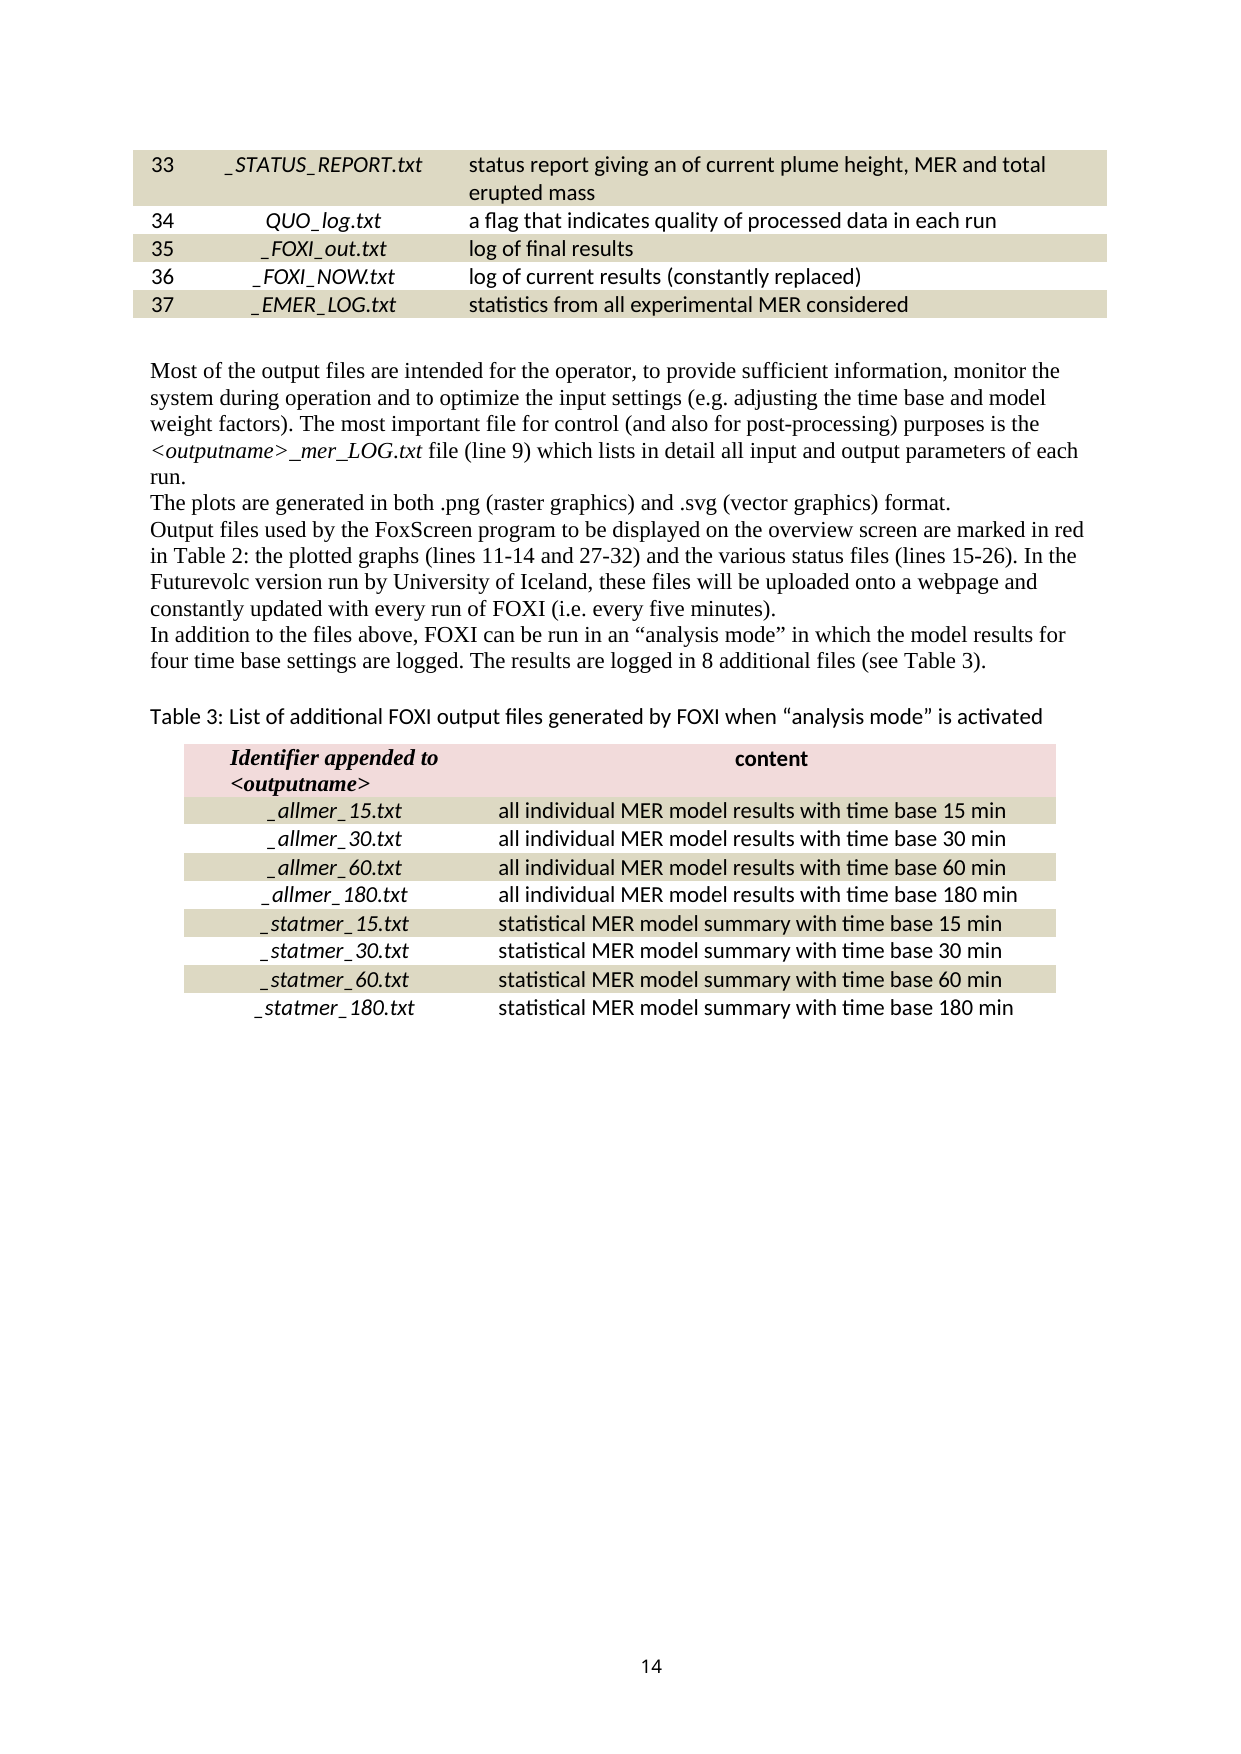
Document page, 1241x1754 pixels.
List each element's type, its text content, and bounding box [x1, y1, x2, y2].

table_cell all individual MER model results with time base 60 min [487, 853, 1056, 881]
table_cell all individual MER model results with time base 180 min [487, 881, 1056, 909]
table_cell _FOXI_out.txt [191, 234, 457, 262]
table_cell _statmer_15.txt [184, 909, 487, 937]
table_cell 35 [133, 234, 191, 262]
table_cell 36 [133, 262, 191, 290]
table_cell 34 [133, 206, 191, 234]
table_cell _EMER_LOG.txt [191, 290, 457, 318]
table_cell _statmer_60.txt [184, 965, 487, 993]
table_cell _allmer_15.txt [184, 797, 487, 824]
table_cell statistical MER model summary with time base 15 min [487, 909, 1056, 937]
table_cell _statmer_180.txt [184, 993, 487, 1021]
text Output files used by the FoxScreen program to be displayed on the overview screen are marked in red in Table 2: the plotted graphs (lines 11-14 and 27-32) and the various status files (lines 15-26). In the Futurevolc version run by University of Iceland, these files will be uploaded onto a webpage and constantly updated with every run of FOXI (i.e. every five minutes). [150, 516, 1090, 621]
table_cell status report giving an of current plume height, MER and total erupted mass [457, 150, 1107, 206]
table_cell a flag that indicates quality of processed data in each run [457, 206, 1107, 234]
text Most of the output files are intended for the operator, to provide sufficient information, monitor the system during operation and to optimize the input settings (e.g. adjusting the time base and model weight factors). The most important file for control (and also for post-processing) purposes is the <outputname>_mer_LOG.txt file (line 9) which lists in detail all input and output parameters of each run. [150, 358, 1090, 489]
table_cell statistical MER model summary with time base 30 min [487, 937, 1056, 965]
table_header content [487, 744, 1056, 797]
table_cell 33 [133, 150, 191, 206]
table_cell _FOXI_NOW.txt [191, 262, 457, 290]
table_cell _allmer_180.txt [184, 881, 487, 909]
table_cell all individual MER model results with time base 15 min [487, 797, 1056, 824]
table_cell all individual MER model results with time base 30 min [487, 825, 1056, 853]
table_cell _allmer_60.txt [184, 853, 487, 881]
table_cell _allmer_30.txt [184, 825, 487, 853]
table_cell statistical MER model summary with time base 180 min [487, 993, 1056, 1021]
table_cell log of current results (constantly replaced) [457, 262, 1107, 290]
text Table 3: List of additional FOXI output files generated by FOXI when “analysis mode” is activated [150, 702, 1090, 730]
table_cell statistics from all experimental MER considered [457, 290, 1107, 318]
table_cell _statmer_30.txt [184, 937, 487, 965]
text The plots are generated in both .png (raster graphics) and .svg (vector graphics) format. [150, 489, 1090, 516]
text In addition to the files above, FOXI can be run in an “analysis mode” in which the model results for four time base settings are logged. The results are logged in 8 additional files (see Table 3). [150, 621, 1090, 674]
table_cell log of final results [457, 234, 1107, 262]
table_cell 37 [133, 290, 191, 318]
table_header Identifier appended to <outputname> [184, 744, 487, 797]
table_cell statistical MER model summary with time base 60 min [487, 965, 1056, 993]
table_cell _STATUS_REPORT.txt [191, 150, 457, 206]
table_cell QUO_log.txt [191, 206, 457, 234]
